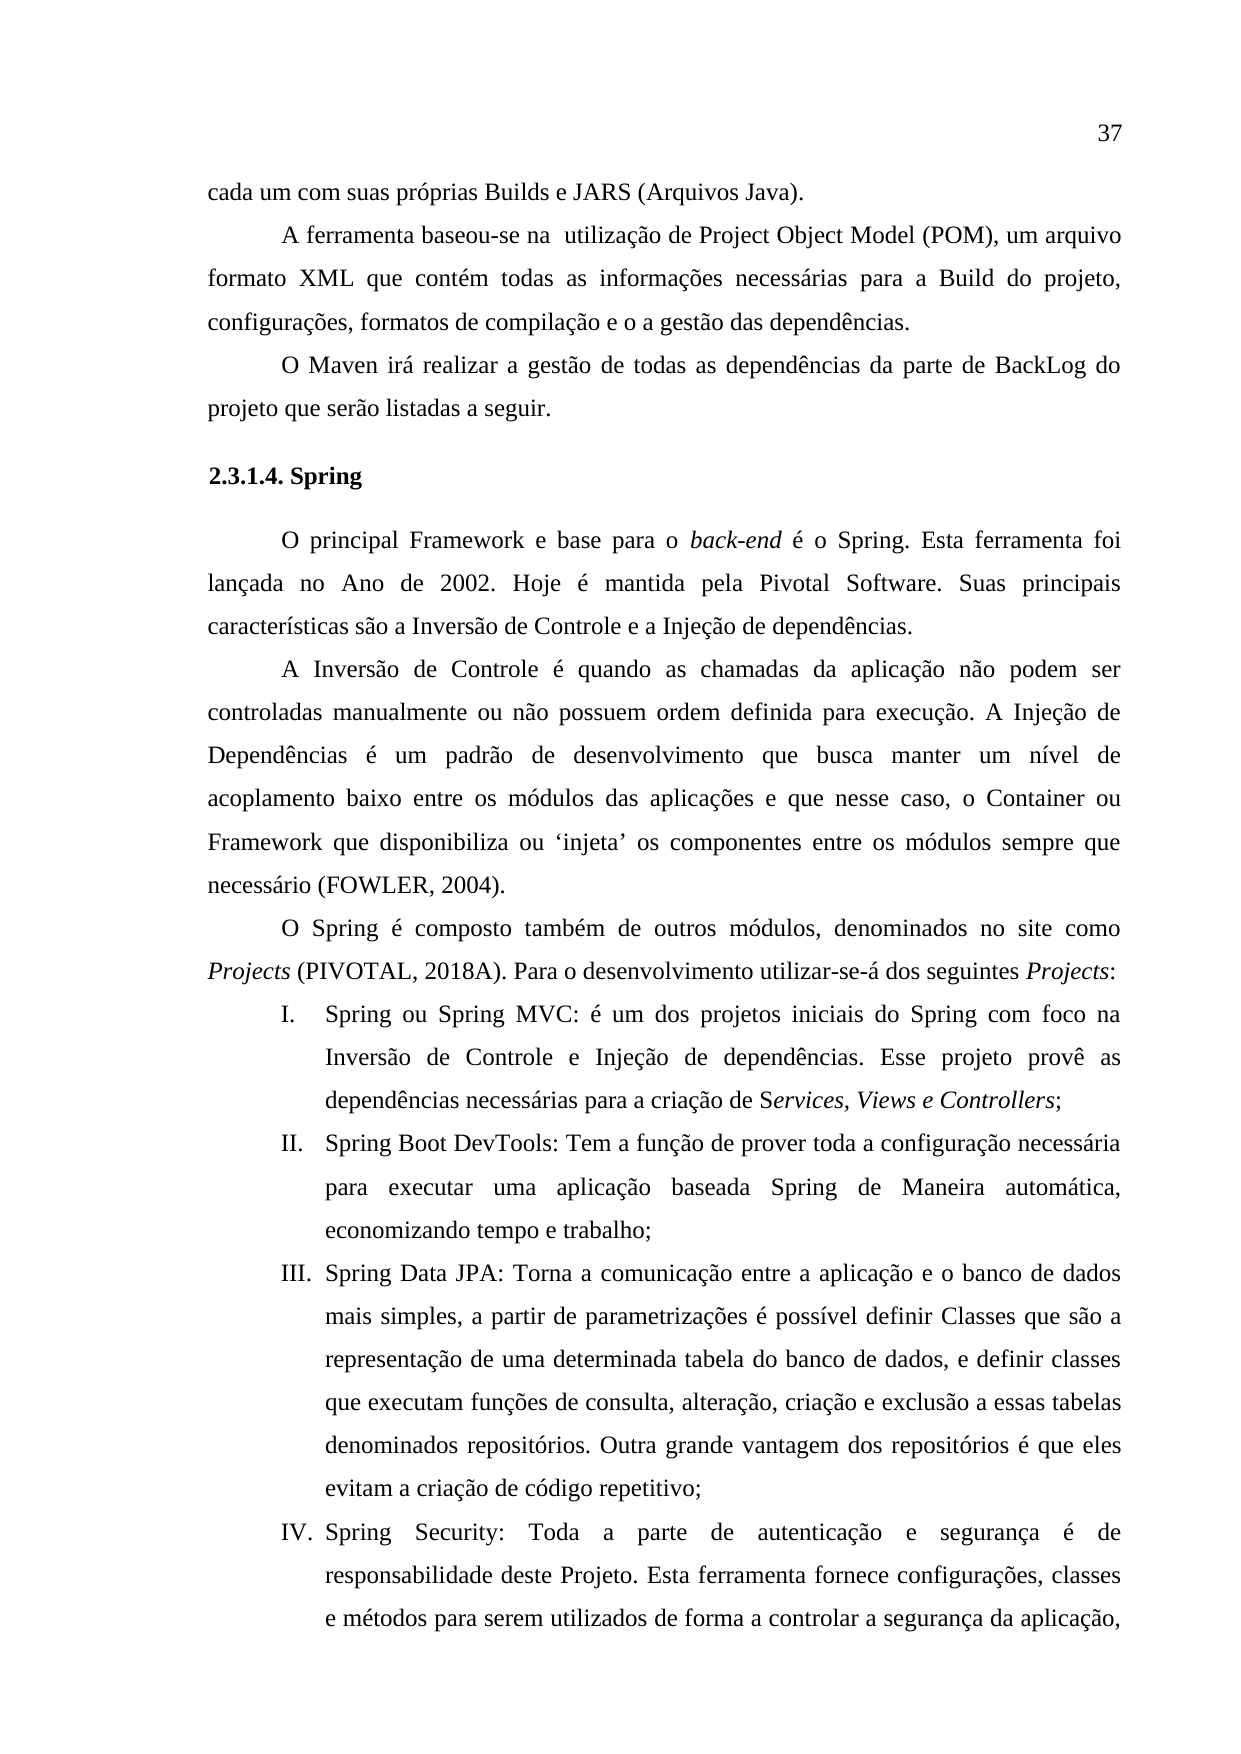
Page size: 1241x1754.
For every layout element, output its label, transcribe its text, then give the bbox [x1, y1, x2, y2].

list Spring Boot DevTools: Tem a função de prover toda a configuração necessária para executar uma aplicação baseada Spring de Maneira automática, economizando tempo e trabalho; [281, 1128, 1122, 1243]
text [207, 177, 1122, 206]
text A ferramenta baseou-se na utilização de Project Object Model (POM), um arquivo formato XML que contém todas as informações necessárias para a Build do projeto, configurações, formatos de compilação e o a gestão das dependências. [207, 220, 1122, 335]
text O Maven irá realizar a gestão de todas as dependências da parte de BackLog do projeto que serão listadas a seguir. [207, 350, 1122, 422]
text A Inversão de Controle é quando as chamadas da aplicação não podem ser controladas manualmente ou não possuem ordem definida para execução. A Injeção de Dependências é um padrão de desenvolvimento que busca manter um nível de acoplamento baixo entre os módulos das aplicações e que nesse caso, o Container ou Framework que disponibiliza ou ‘injeta’ os componentes entre os módulos sempre que necessário (FOWLER, 2004). [207, 654, 1122, 898]
text O Spring é composto também de outros módulos, denominados no site como Projects (PIVOTAL, 2018A). Para o desenvolvimento utilizar-se-á dos seguintes Projects: [207, 913, 1122, 985]
list Spring ou Spring MVC: é um dos projetos iniciais do Spring com foco na Inversão de Controle e Injeção de dependências. Esse projeto provê as dependências necessárias para a criação de Services, Views e Controllers; [281, 999, 1122, 1114]
text O principal Framework e base para o back-end é o Spring. Esta ferramenta foi lançada no Ano de 2002. Hoje é mantida pela Pivotal Software. Suas principais características são a Inversão de Controle e a Injeção de dependências. [207, 525, 1122, 640]
subtitle Spring [208, 461, 1122, 490]
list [281, 1517, 1122, 1632]
list Spring Data JPA: Torna a comunicação entre a aplicação e o banco de dados mais simples, a partir de parametrizações é possível definir Classes que são a representação de uma determinada tabela do banco de dados, e definir classes que executam funções de consulta, alteração, criação e exclusão a essas tabelas denominados repositórios. Outra grande vantagem dos repositórios é que eles evitam a criação de código repetitivo; [281, 1258, 1122, 1502]
